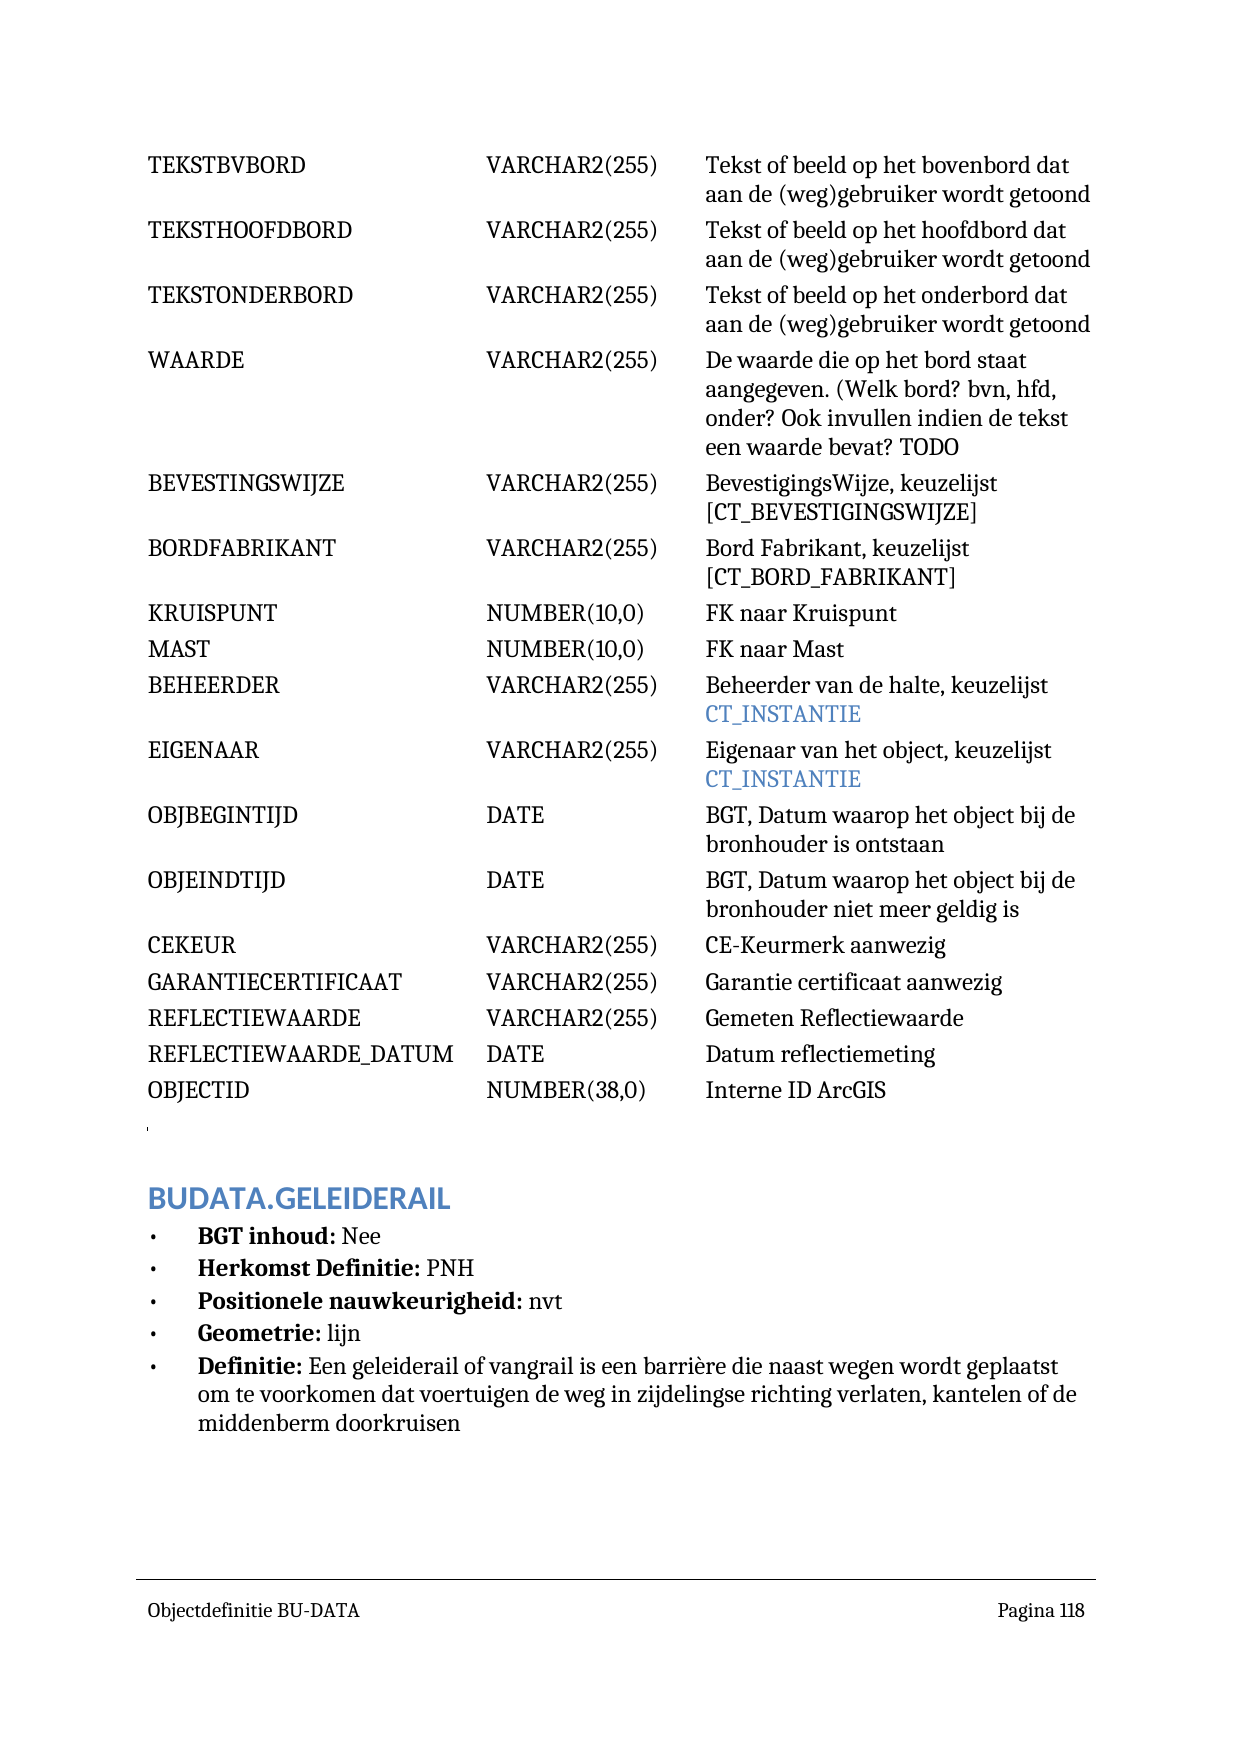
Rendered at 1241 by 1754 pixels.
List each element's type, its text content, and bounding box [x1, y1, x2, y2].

list BGT inhoud: Nee [148, 1222, 1093, 1250]
list Herkomst Definitie: PNH [148, 1254, 1093, 1283]
list Definitie: Een geleiderail of vangrail is een barrière die naast wegen wordt geplaatst om te voorkomen dat voertuigen de weg in zijdelingse richting verlaten, kantelen of de middenberm doorkruisen [148, 1352, 1093, 1438]
list Positionele nauwkeurigheid: nvt [148, 1287, 1093, 1315]
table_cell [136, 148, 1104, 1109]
subtitle BUDATA.GELEIDERAIL [148, 1177, 1093, 1218]
list Geometrie: lijn [148, 1319, 1093, 1348]
